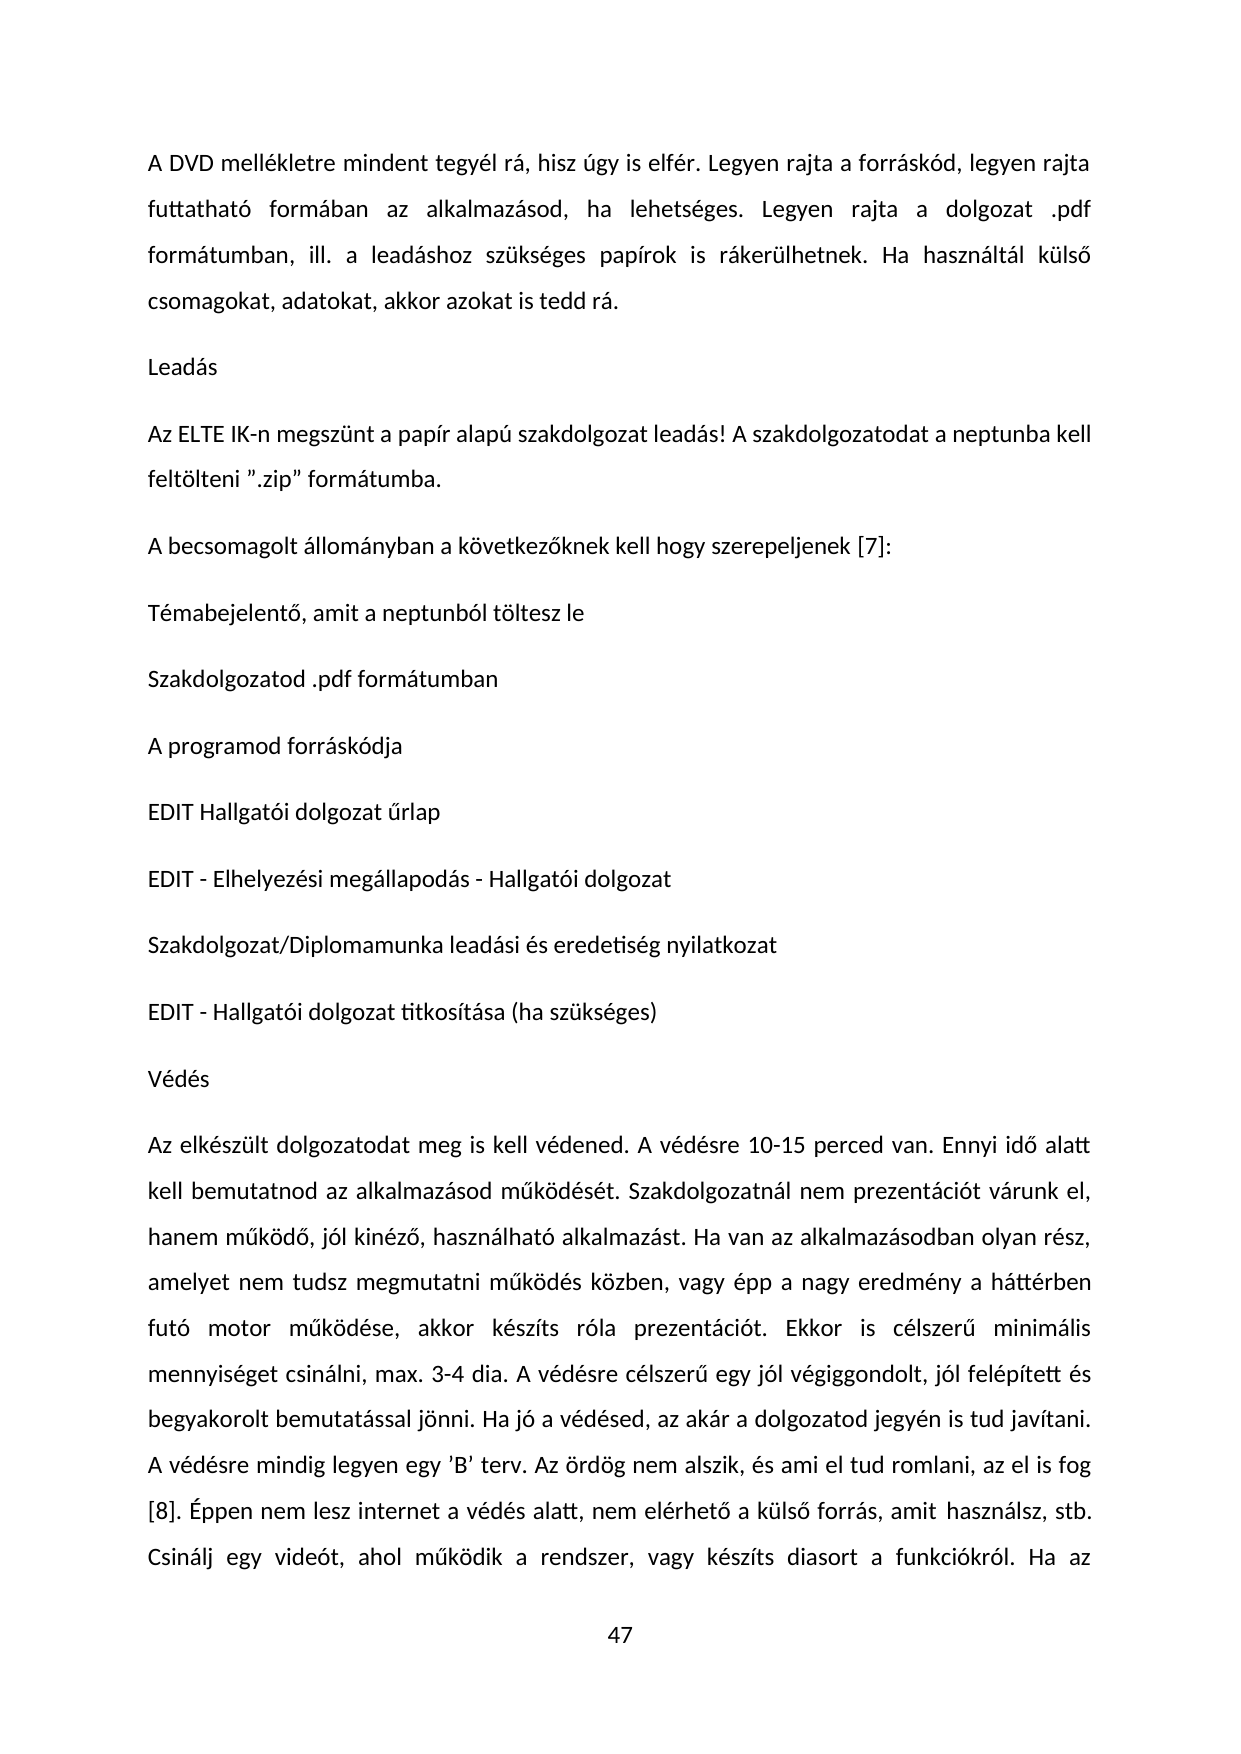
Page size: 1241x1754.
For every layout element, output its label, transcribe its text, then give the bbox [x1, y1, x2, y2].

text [148, 1129, 1093, 1571]
text EDIT - Hallgatói dolgozat titkosítása (ha szükséges) [148, 996, 1093, 1027]
text Szakdolgozat/Diplomamunka leadási és eredetiség nyilatkozat [148, 929, 1093, 960]
text Védés [148, 1063, 1093, 1093]
text Leadás [148, 351, 1093, 382]
text Az ELTE IK-n megszünt a papír alapú szakdolgozat leadás! A szakdolgozatodat a neptunba kell feltölteni ”.zip” formátumba. [148, 418, 1093, 494]
text A DVD mellékletre mindent tegyél rá, hisz úgy is elfér. Legyen rajta a forráskód, legyen rajta futtatható formában az alkalmazásod, ha lehetséges. Legyen rajta a dolgozat .pdf formátumban, ill. a leadáshoz szükséges papírok is rákerülhetnek. Ha használtál külső csomagokat, adatokat, akkor azokat is tedd rá. [148, 148, 1093, 315]
text EDIT Hallgatói dolgozat űrlap [148, 796, 1093, 827]
text A becsomagolt állományban a következőknek kell hogy szerepeljenek : [148, 530, 1093, 561]
text Témabejelentő, amit a neptunból töltesz le [148, 597, 1093, 627]
text EDIT - Elhelyezési megállapodás - Hallgatói dolgozat [148, 863, 1093, 893]
text A programod forráskódja [148, 730, 1093, 760]
text Szakdolgozatod .pdf formátumban [148, 663, 1093, 694]
